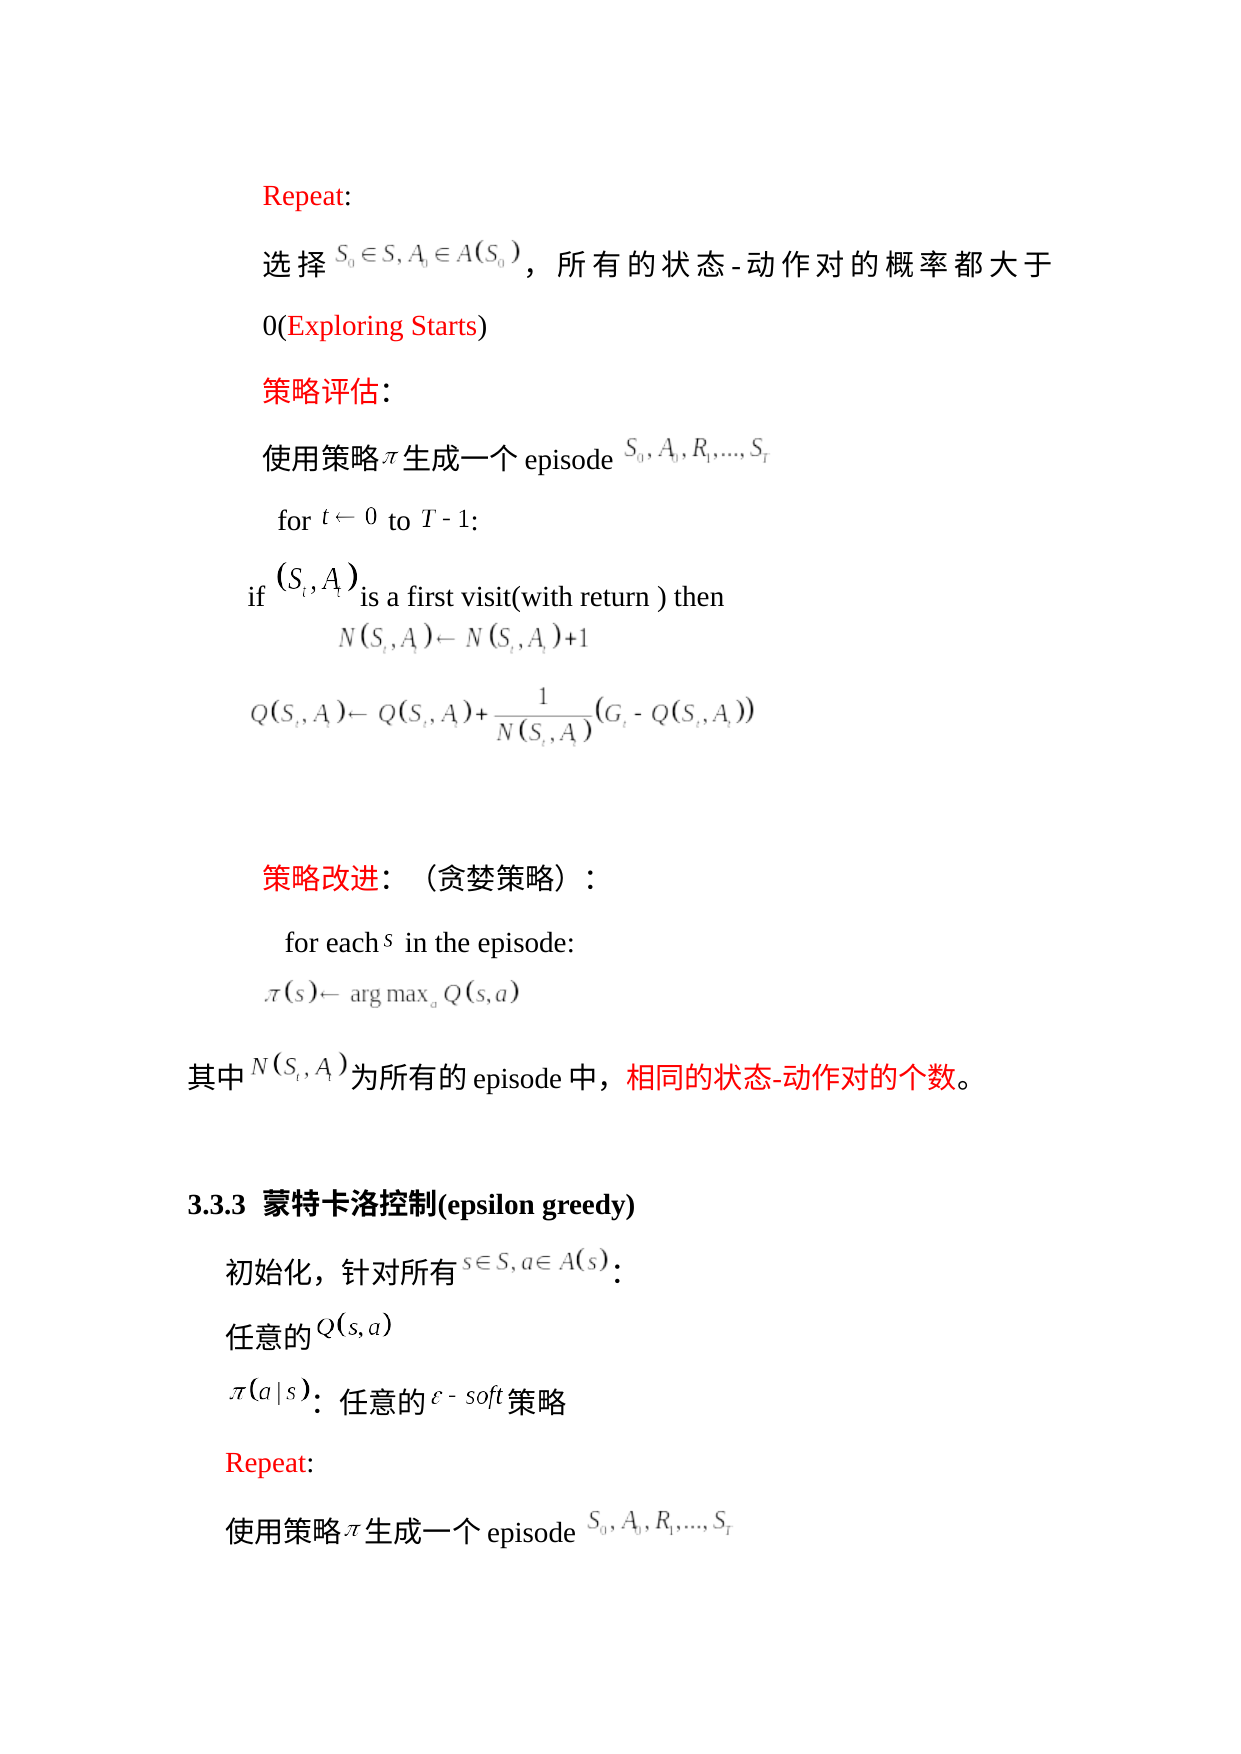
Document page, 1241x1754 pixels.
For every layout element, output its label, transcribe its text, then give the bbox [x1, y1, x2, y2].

list 策略评估： [262, 357, 1053, 422]
list 使用策略生成一个episode [225, 1494, 1053, 1559]
text if is a first visit(with return ) then [187, 552, 1053, 617]
list 初始化，针对所有： [225, 1234, 1053, 1299]
list 蒙特卡洛控制(epsilon greedy) [187, 1169, 1053, 1234]
list Repeat: [225, 1429, 1053, 1494]
list 策略改进：（贪婪策略）： [262, 844, 1053, 909]
text 其中为所有的episode中，相同的状态-动作对的个数。 [187, 1039, 1053, 1104]
list 选择，所有的状态-动作对的概率都大于0(Exploring Starts) [262, 227, 1053, 357]
list ：任意的策略 [225, 1364, 1053, 1429]
list 使用策略生成一个episode [262, 422, 1053, 487]
list Repeat: [262, 162, 1053, 227]
list for to : [262, 487, 1053, 552]
list 任意的 [225, 1299, 1053, 1364]
list for each in the episode: [262, 909, 1053, 974]
